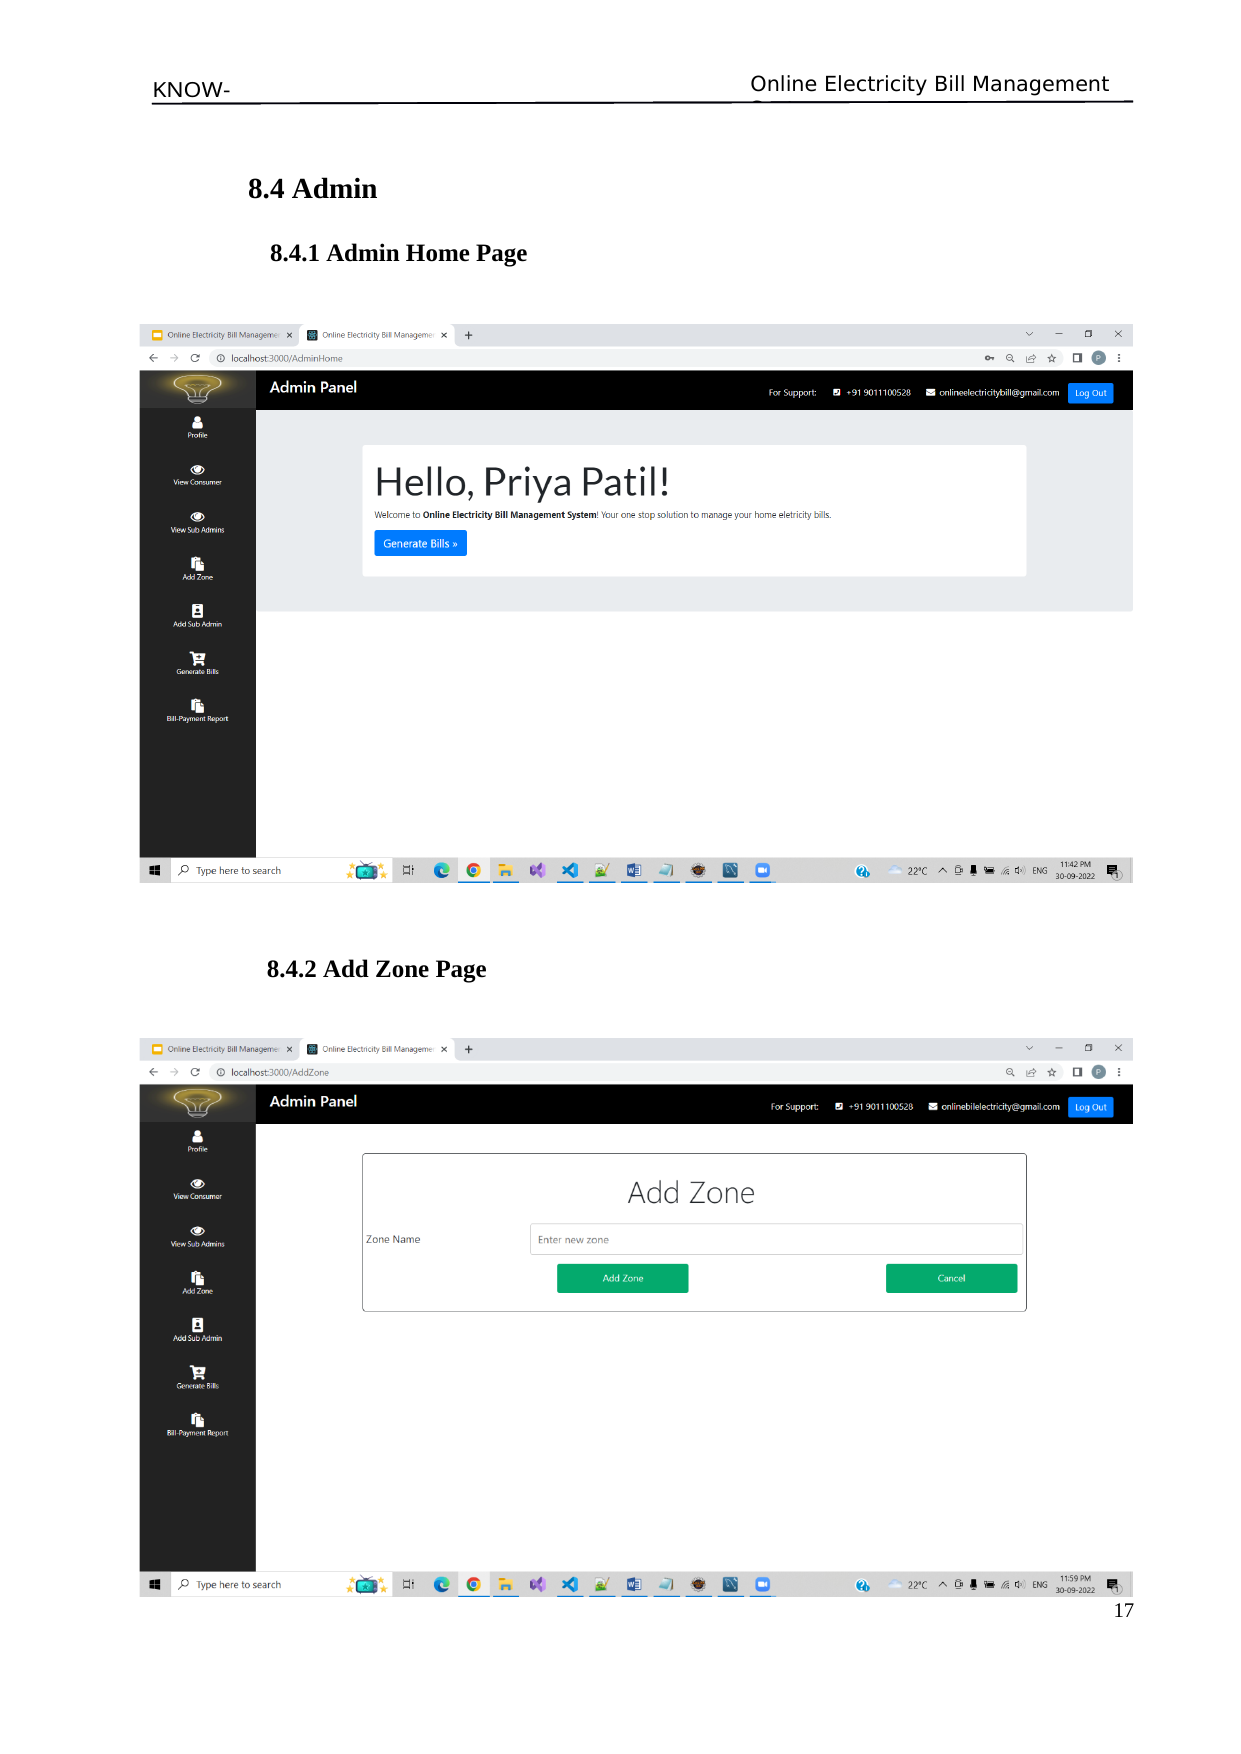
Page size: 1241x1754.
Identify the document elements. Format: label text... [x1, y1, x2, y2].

text 8.4.2 Add Zone Page [139, 954, 1134, 983]
text 8.4.1 Admin Home Page [139, 238, 1134, 267]
text 8.4 Admin [139, 171, 1134, 204]
picture [139, 1038, 1133, 1597]
picture [139, 324, 1133, 883]
